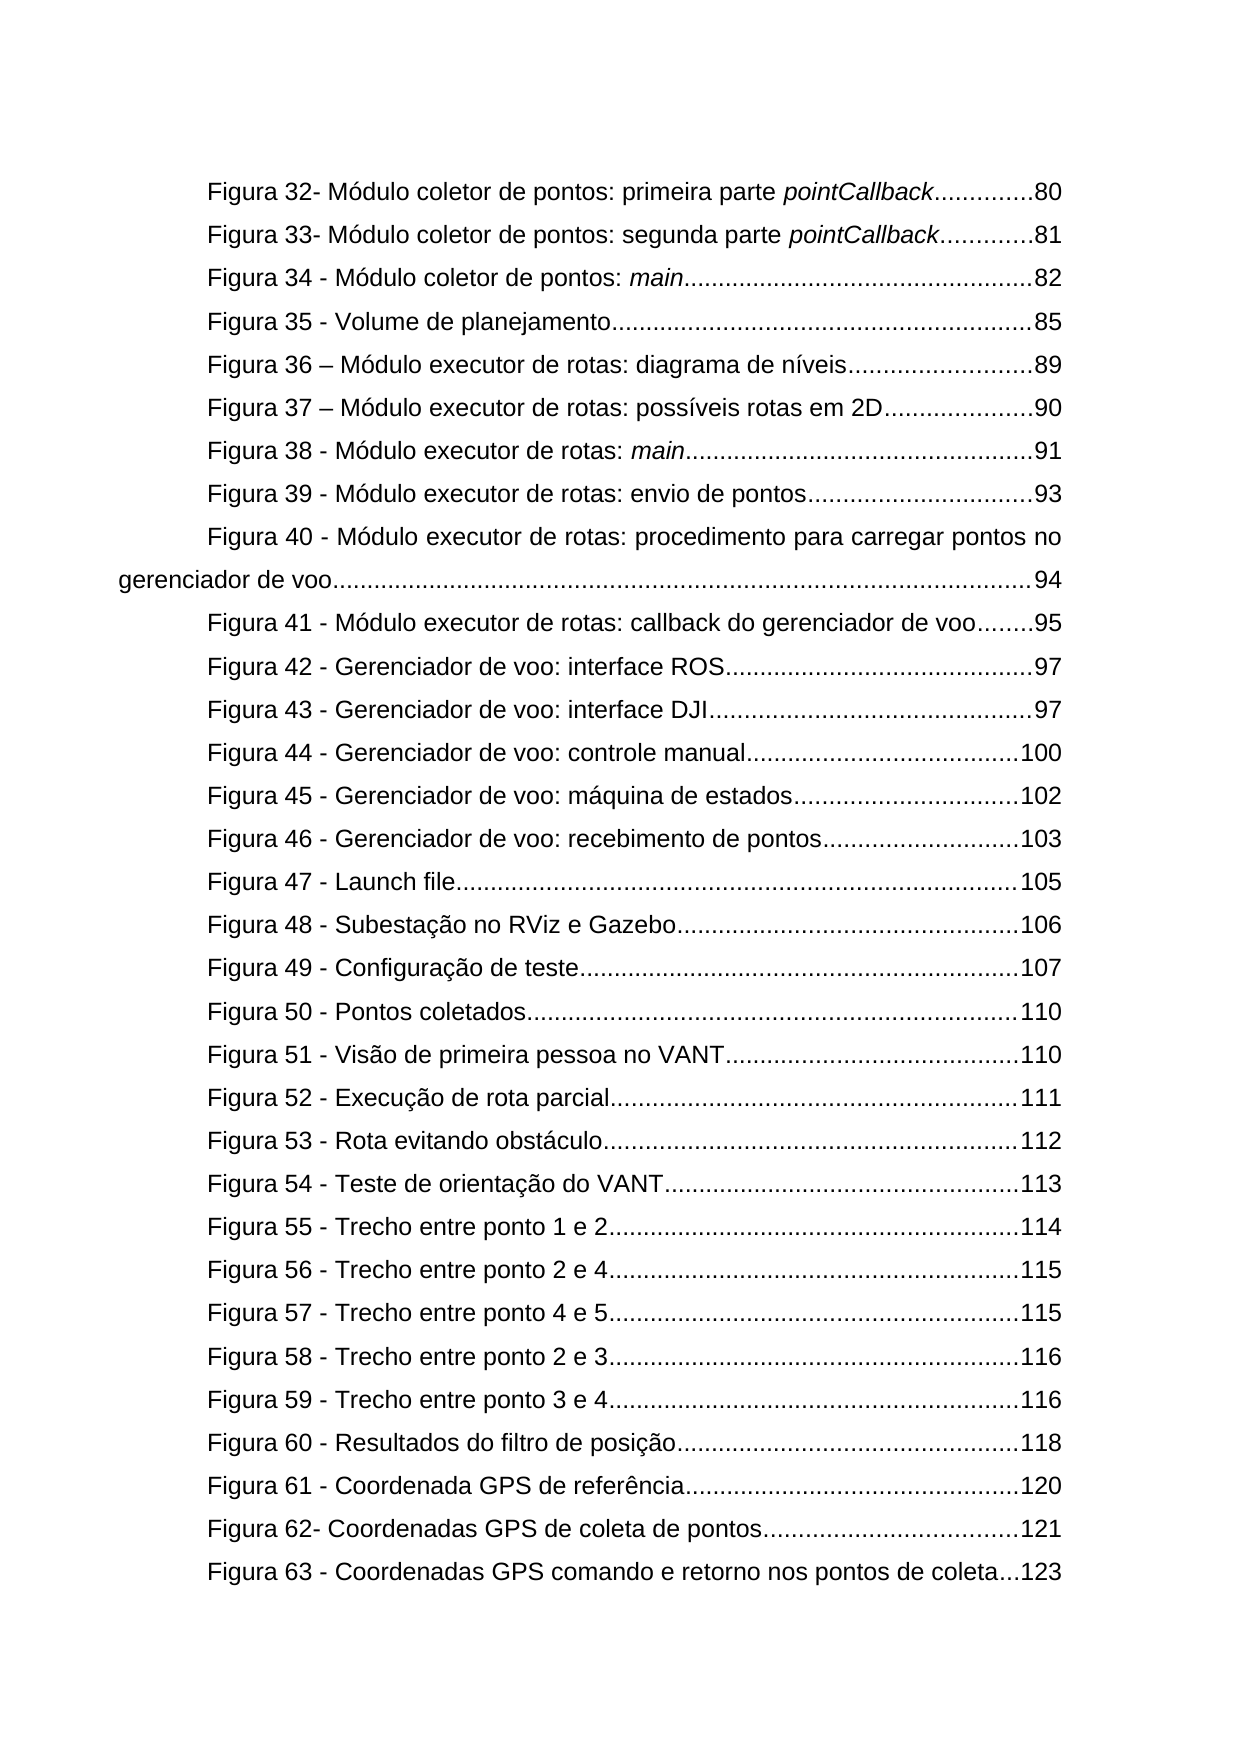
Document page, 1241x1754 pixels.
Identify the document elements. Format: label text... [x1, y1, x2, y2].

text Figura 51 - Visão de primeira pessoa no VANT 110 [118, 1040, 1063, 1068]
text Figura 41 - Módulo executor de rotas: callback do gerenciador de voo 95 [118, 608, 1063, 637]
text Figura 62- Coordenadas GPS de coleta de pontos 121 [118, 1514, 1063, 1543]
text Figura 42 - Gerenciador de voo: interface ROS 97 [118, 652, 1063, 680]
text Figura 60 - Resultados do filtro de posição 118 [118, 1428, 1063, 1457]
text Figura 55 - Trecho entre ponto 1 e 2 114 [118, 1212, 1063, 1241]
text Figura 38 - Módulo executor de rotas: main 91 [118, 436, 1063, 465]
text Figura 43 - Gerenciador de voo: interface DJI 97 [118, 695, 1063, 723]
text Figura 49 - Configuração de teste 107 [118, 953, 1063, 982]
text Figura 46 - Gerenciador de voo: recebimento de pontos 103 [118, 824, 1063, 853]
text Figura 63 - Coordenadas GPS comando e retorno nos pontos de coleta 123 [118, 1557, 1063, 1586]
text Figura 40 - Módulo executor de rotas: procedimento para carregar pontos no gerenciador de voo 94 [118, 522, 1063, 594]
text Figura 32- Módulo coletor de pontos: primeira parte pointCallback 80 [118, 177, 1063, 206]
text Figura 52 - Execução de rota parcial 111 [118, 1083, 1063, 1112]
text Figura 48 - Subestação no RViz e Gazebo 106 [118, 910, 1063, 939]
text Figura 44 - Gerenciador de voo: controle manual 100 [118, 738, 1063, 767]
text Figura 58 - Trecho entre ponto 2 e 3 116 [118, 1342, 1063, 1370]
text Figura 57 - Trecho entre ponto 4 e 5 115 [118, 1298, 1063, 1327]
text Figura 37 – Módulo executor de rotas: possíveis rotas em 2D 90 [118, 393, 1063, 422]
text Figura 47 - Launch file 105 [118, 867, 1063, 896]
text Figura 59 - Trecho entre ponto 3 e 4 116 [118, 1385, 1063, 1413]
text Figura 53 - Rota evitando obstáculo 112 [118, 1126, 1063, 1155]
text Figura 34 - Módulo coletor de pontos: main 82 [118, 263, 1063, 292]
text Figura 56 - Trecho entre ponto 2 e 4 115 [118, 1255, 1063, 1284]
text Figura 54 - Teste de orientação do VANT 113 [118, 1169, 1063, 1198]
text Figura 61 - Coordenada GPS de referência 120 [118, 1471, 1063, 1500]
text Figura 35 - Volume de planejamento 85 [118, 307, 1063, 335]
text Figura 45 - Gerenciador de voo: máquina de estados 102 [118, 781, 1063, 810]
text Figura 50 - Pontos coletados 110 [118, 997, 1063, 1025]
text Figura 33- Módulo coletor de pontos: segunda parte pointCallback 81 [118, 220, 1063, 249]
text Figura 36 – Módulo executor de rotas: diagrama de níveis 89 [118, 350, 1063, 378]
text Figura 39 - Módulo executor de rotas: envio de pontos 93 [118, 479, 1063, 508]
